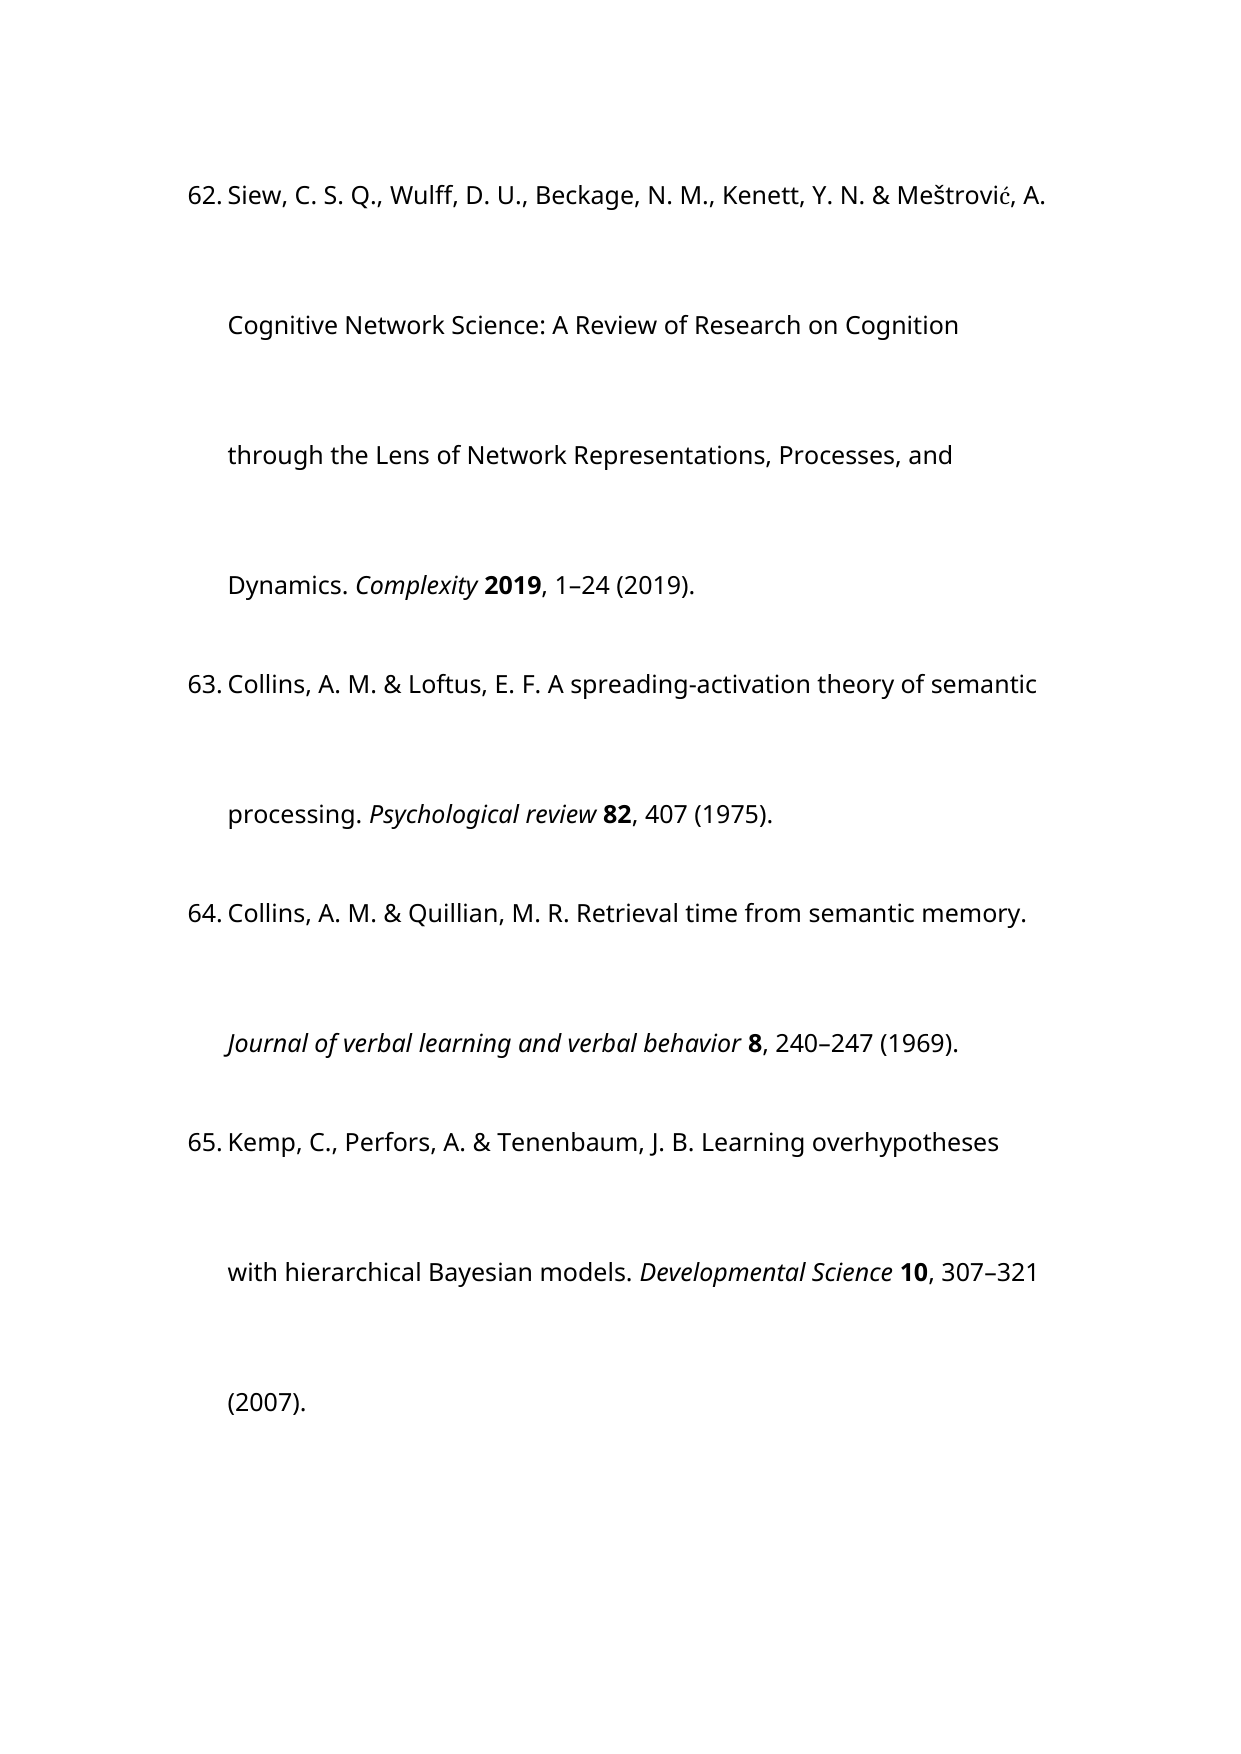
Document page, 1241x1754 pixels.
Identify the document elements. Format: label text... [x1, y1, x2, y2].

text 65. Kemp, C., Perfors, A. & Tenenbaum, J. B. Learning overhypotheses with hierarchical Bayesian models. Developmental Science 10, 307–321 (2007). [187, 1109, 1053, 1434]
text 63. Collins, A. M. & Loftus, E. F. A spreading-activation theory of semantic processing. Psychological review 82, 407 (1975). [187, 651, 1053, 846]
text 64. Collins, A. M. & Quillian, M. R. Retrieval time from semantic memory. Journal of verbal learning and verbal behavior 8, 240–247 (1969). [187, 880, 1053, 1075]
text 62. Siew, C. S. Q., Wulff, D. U., Beckage, N. M., Kenett, Y. N. & Meštrović, A. Cognitive Network Science: A Review of Research on Cognition through the Lens of Network Representations, Processes, and Dynamics. Complexity 2019, 1–24 (2019). [187, 162, 1053, 617]
